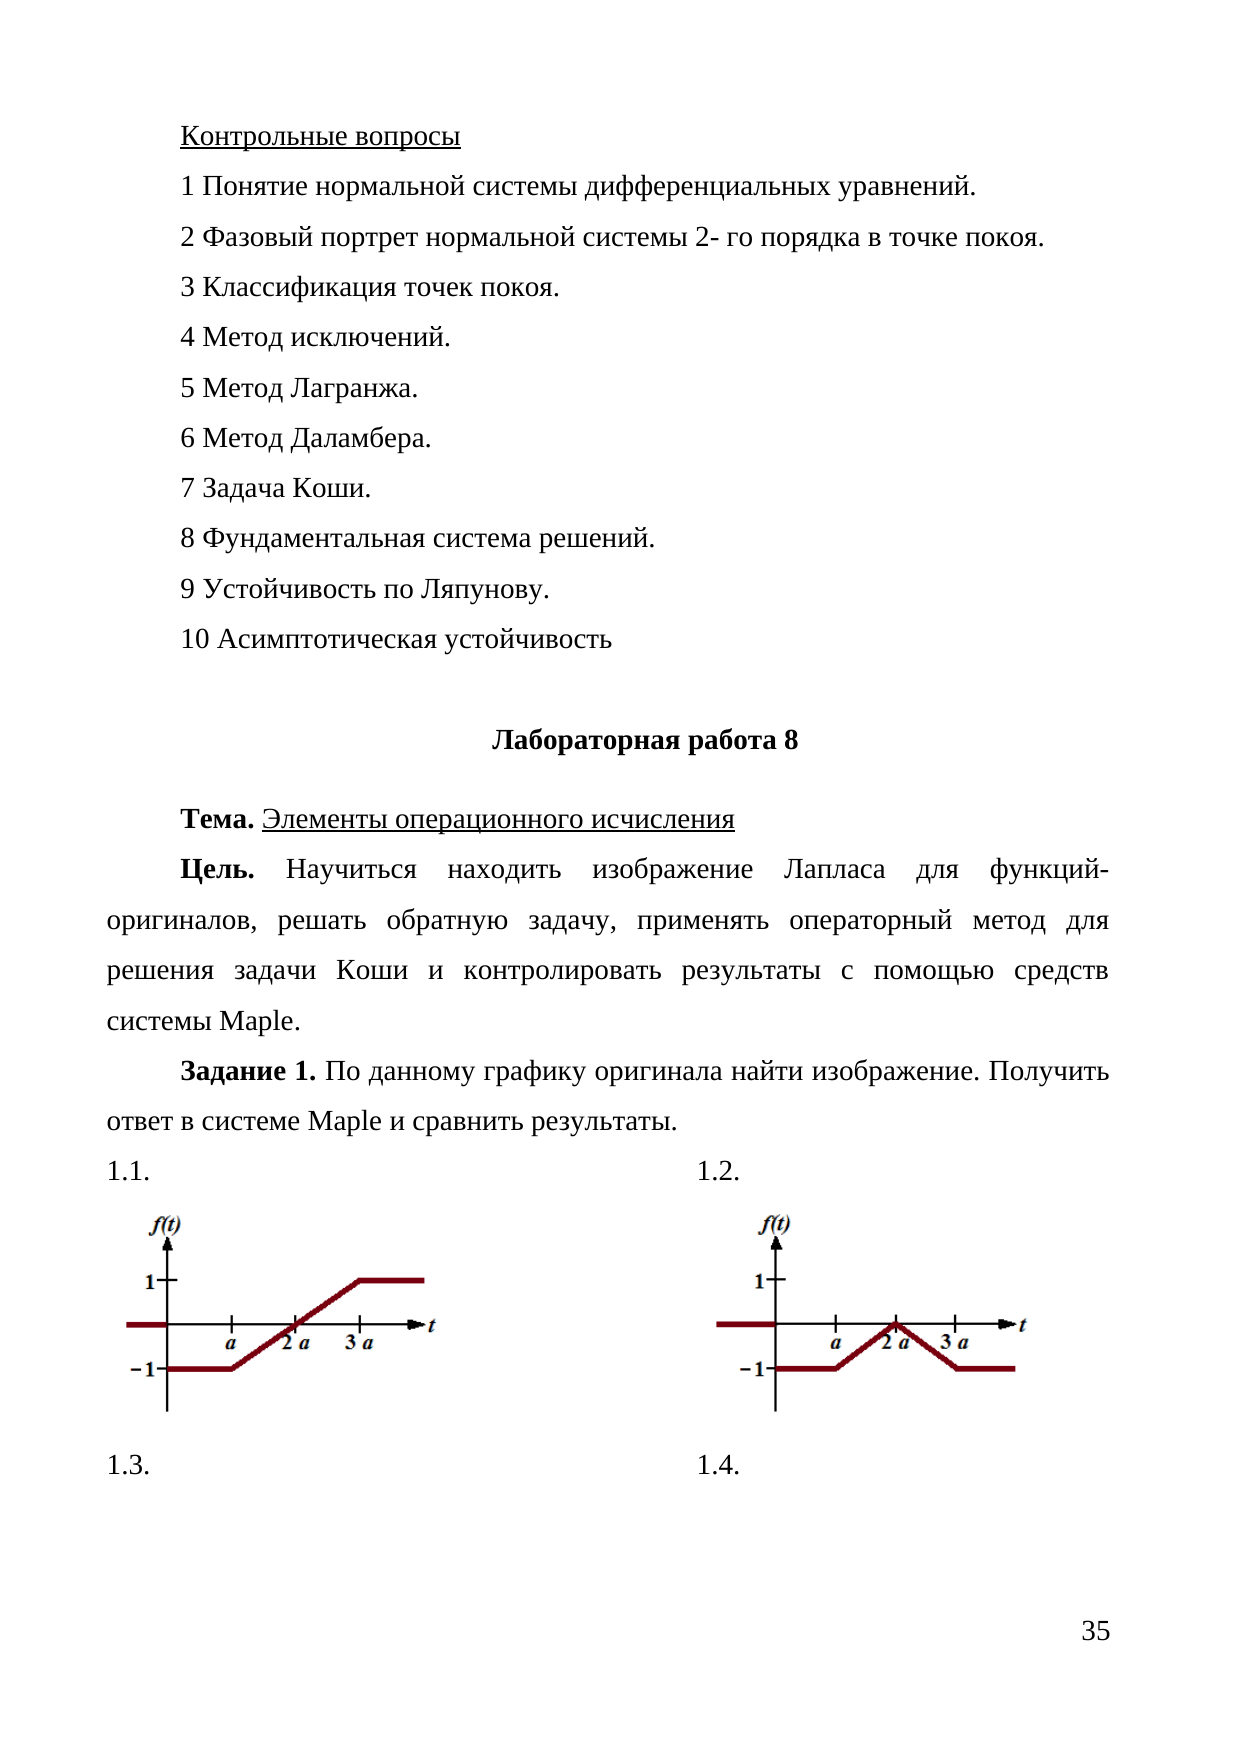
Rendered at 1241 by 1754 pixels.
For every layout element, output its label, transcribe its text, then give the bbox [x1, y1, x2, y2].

text 5 Метод Лагранжа. [106, 370, 1110, 403]
text 6 Метод Даламбера. [106, 420, 1110, 453]
picture [696, 1203, 1037, 1431]
text 4 Метод исключений. [106, 319, 1110, 353]
text Цель. Научиться находить изображение Лапласа для функций-оригиналов, решать обратную задачу, применять операторный метод для решения задачи Коши и контролировать результаты с помощью средств системы Maple. [106, 852, 1110, 1036]
text Задание 1. По данному графику оригинала найти изображение. Получить ответ в системе Maple и сравнить результаты. [106, 1053, 1110, 1137]
text Лабораторная работа 8 [106, 722, 1110, 755]
text 1.1. 1.2. [106, 1153, 1110, 1187]
text Тема. Элементы операционного исчисления [106, 801, 1110, 835]
text 1.3. 1.4. [106, 1447, 1110, 1481]
text 3 Классификация точек покоя. [106, 269, 1110, 303]
text 7 Задача Коши. [106, 470, 1110, 504]
text Контрольные вопросы [106, 118, 1110, 152]
text 1 Понятие нормальной системы дифференциальных уравнений. [106, 168, 1110, 202]
text 10 Асимптотическая устойчивость [106, 621, 1110, 655]
picture [106, 1204, 445, 1431]
text 9 Устойчивость по Ляпунову. [106, 571, 1110, 604]
text 2 Фазовый портрет нормальной системы 2- го порядка в точке покоя. [106, 219, 1110, 252]
text 8 Фундаментальная система решений. [106, 521, 1110, 554]
